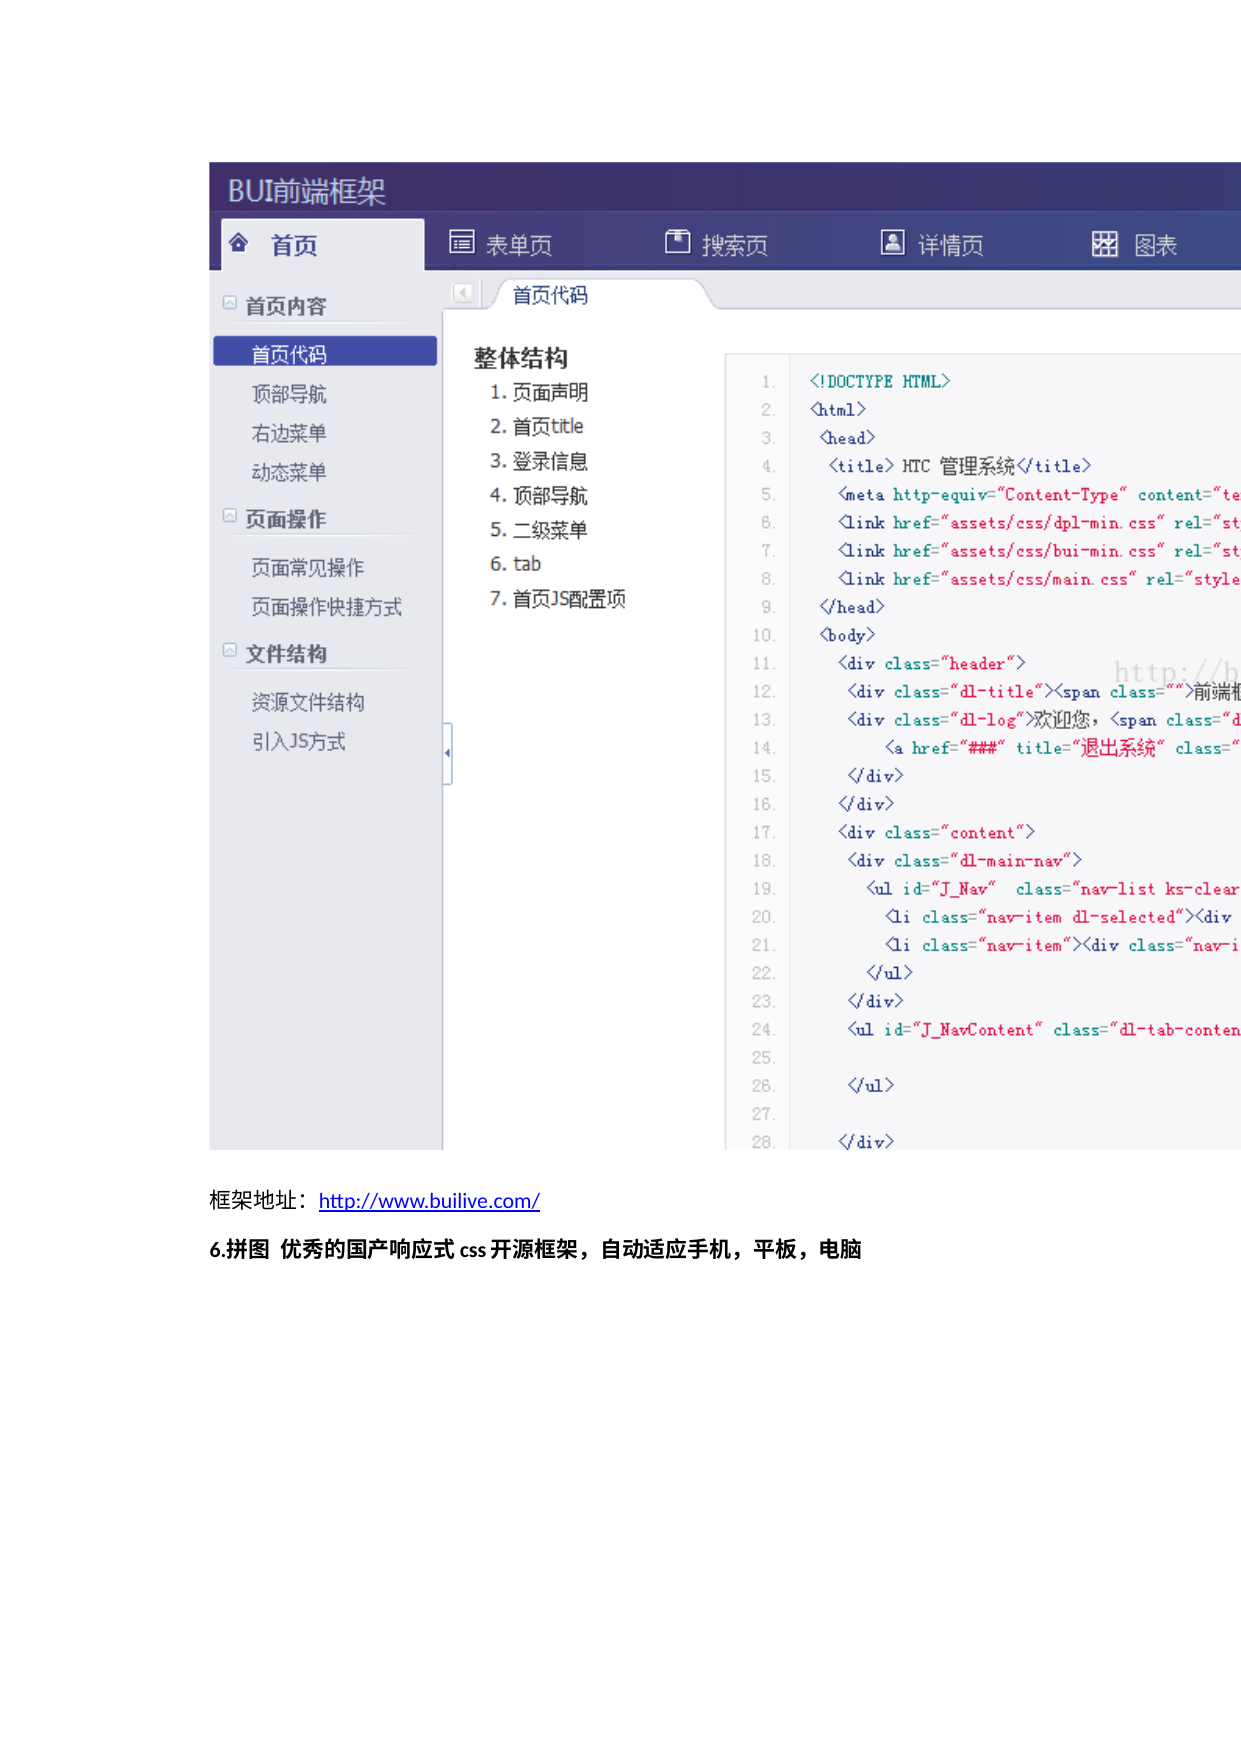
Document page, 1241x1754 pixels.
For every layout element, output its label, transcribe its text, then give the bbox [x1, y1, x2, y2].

picture [209, 162, 1241, 1150]
text 6.拼图 优秀的国产响应式css开源框架，自动适应手机，平板，电脑 [209, 1231, 1053, 1264]
text 框架地址：http://www.builive.com/ [209, 1183, 1053, 1215]
